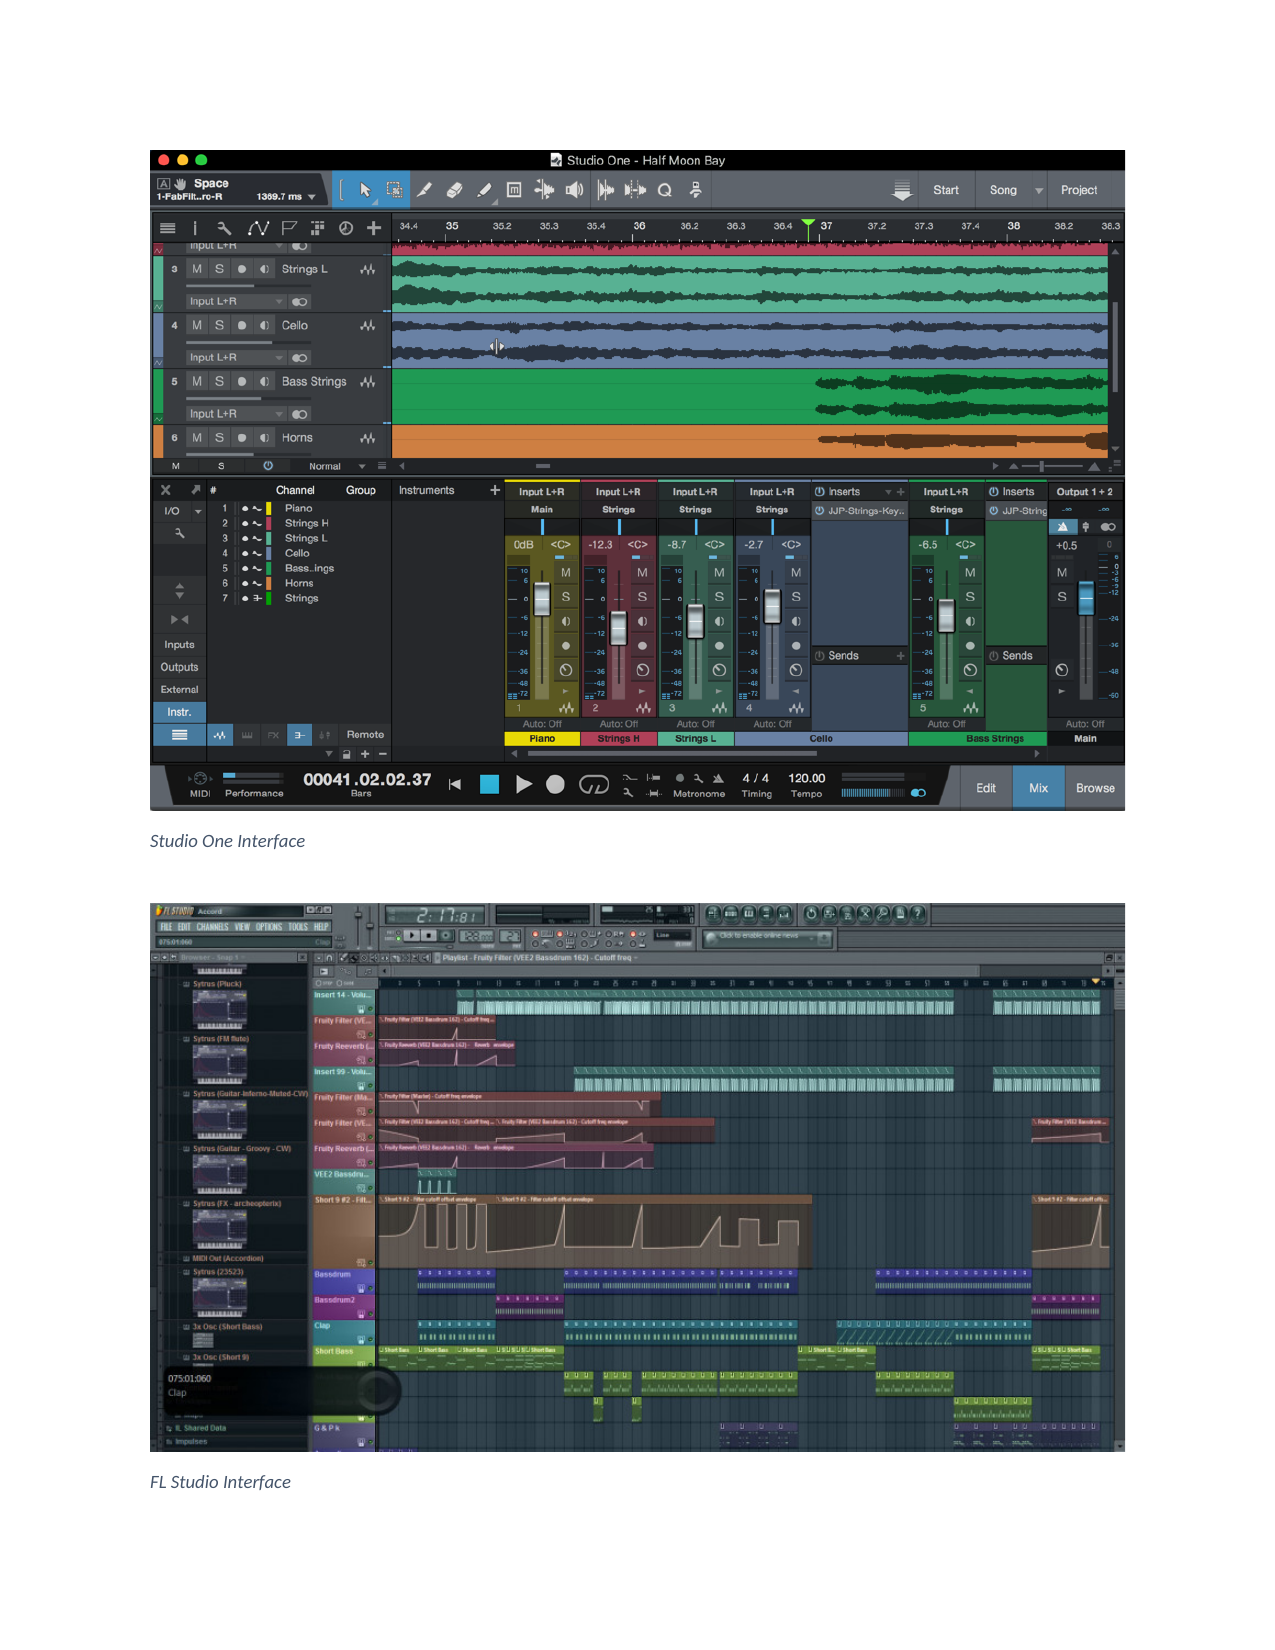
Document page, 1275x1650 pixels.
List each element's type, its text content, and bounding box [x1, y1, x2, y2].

picture [150, 903, 1125, 1452]
text FL Studio Interface [150, 1471, 1125, 1493]
text Studio One Interface [150, 829, 1125, 852]
picture [150, 150, 1125, 811]
